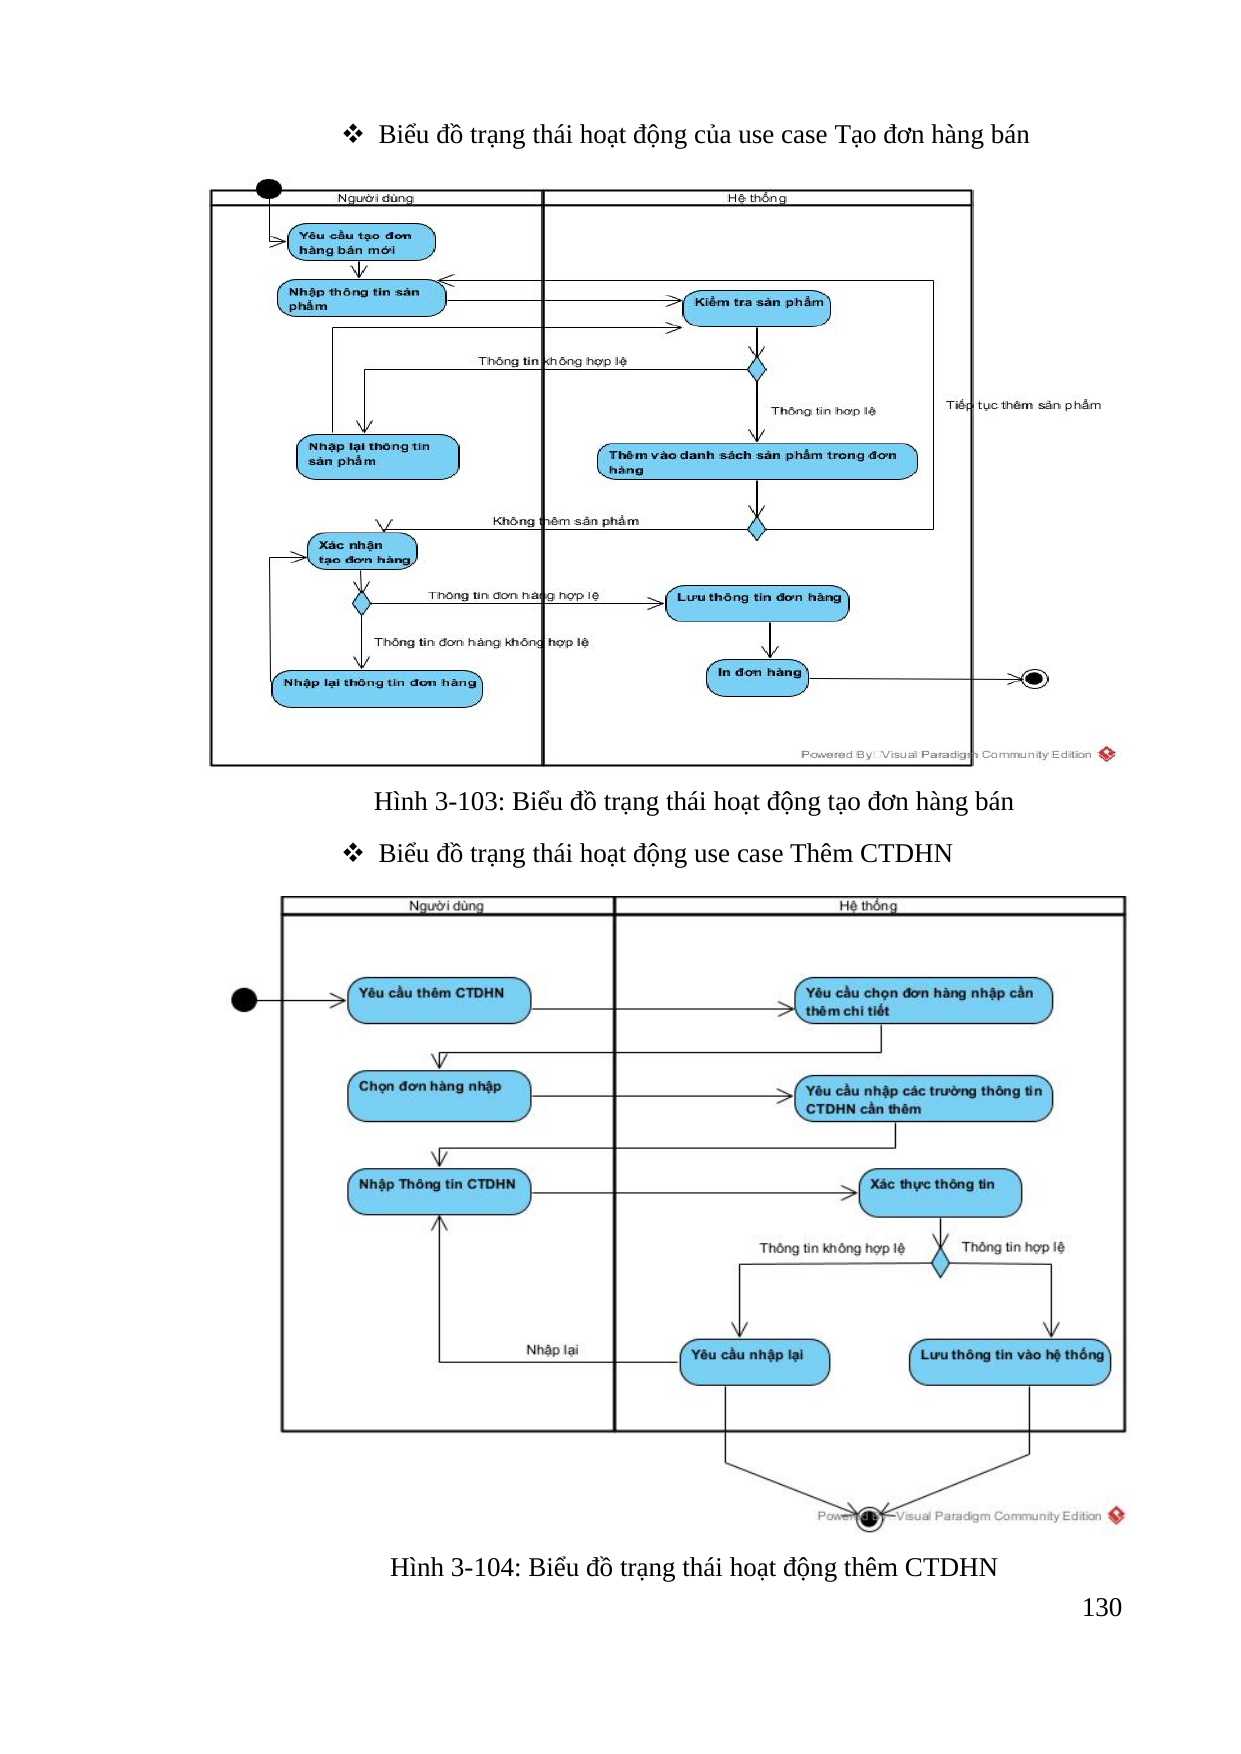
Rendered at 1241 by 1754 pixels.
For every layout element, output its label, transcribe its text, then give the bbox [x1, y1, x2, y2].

list Biểu đồ trạng thái hoạt động use case Thêm CTDHN [341, 837, 1122, 868]
picture [216, 896, 1132, 1536]
list Biểu đồ trạng thái hoạt động của use case Tạo đơn hàng bán [341, 118, 1122, 149]
picture [206, 177, 1123, 770]
